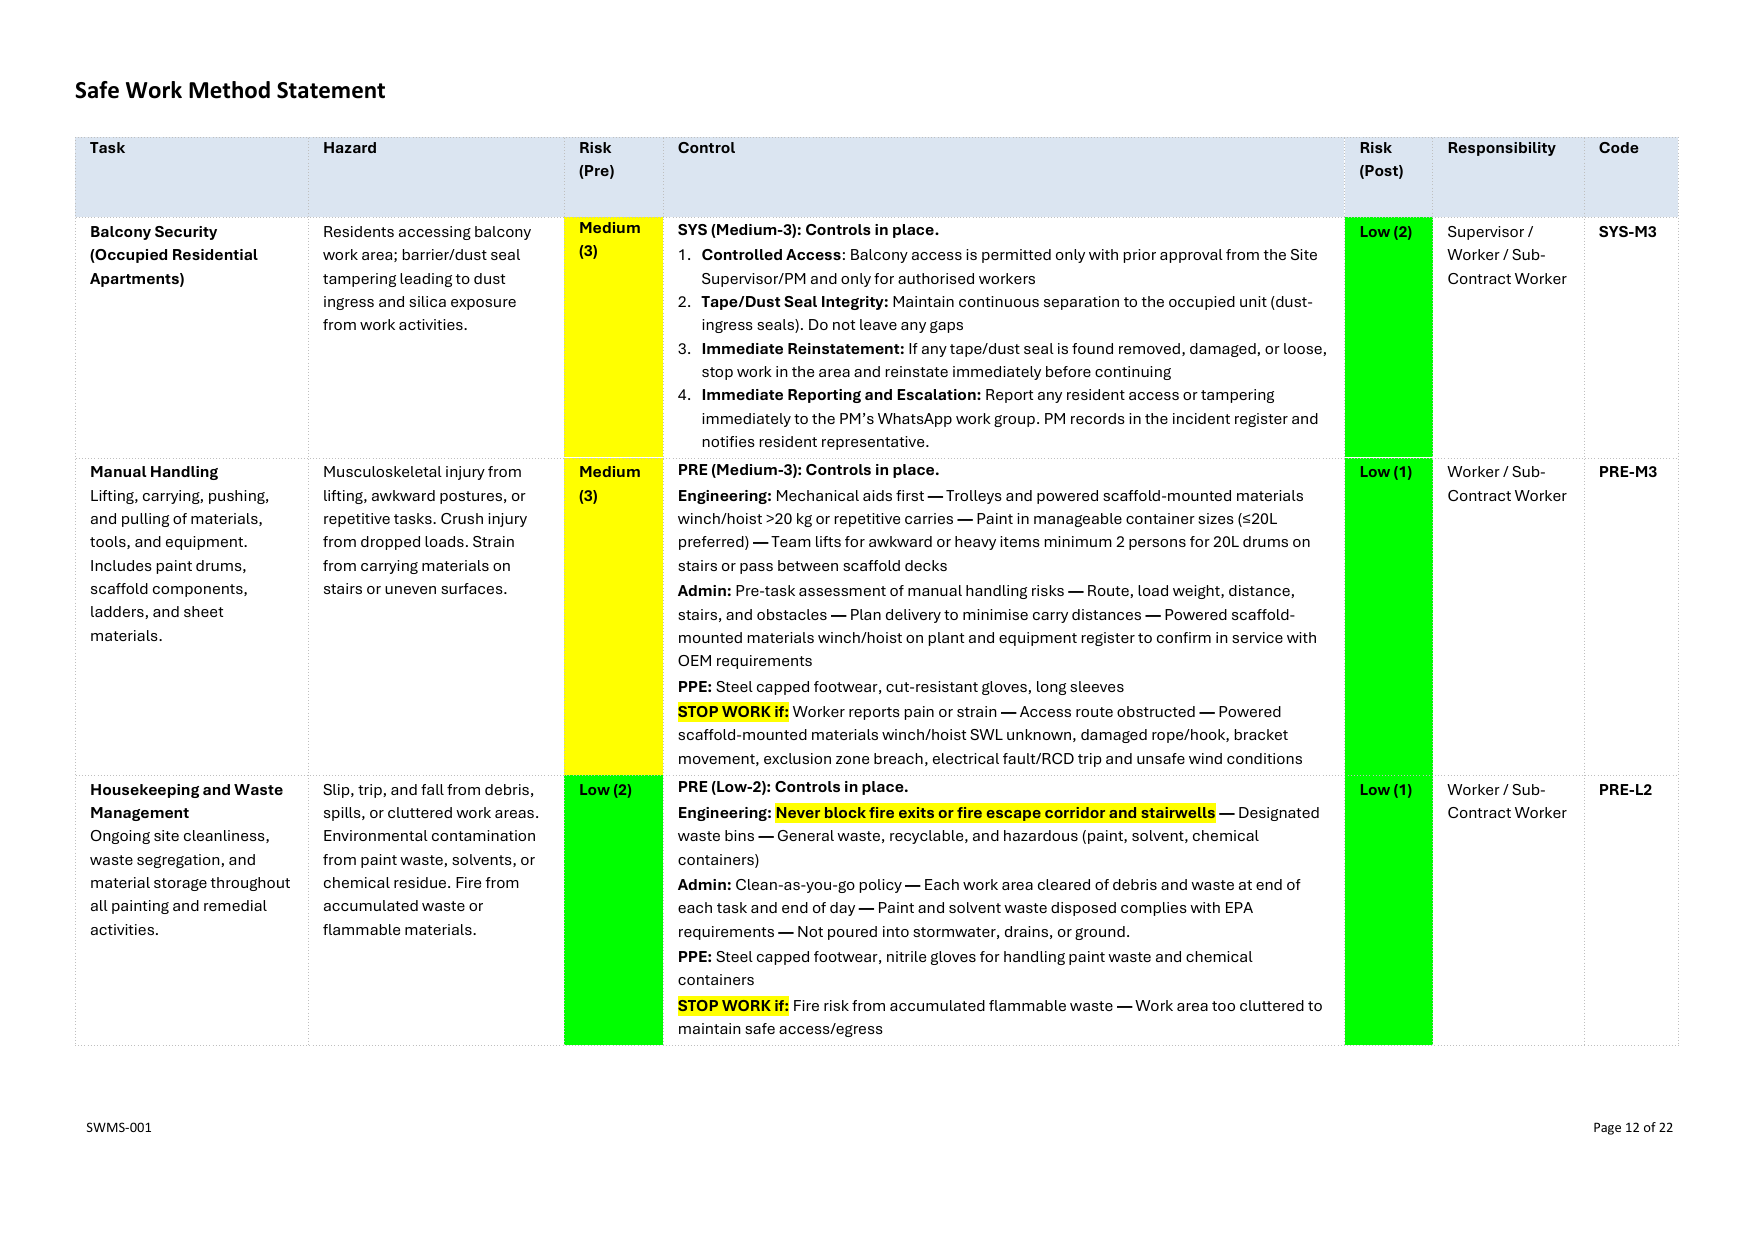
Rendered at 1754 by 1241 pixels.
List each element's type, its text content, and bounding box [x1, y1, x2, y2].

table_cell Low (2) [1345, 217, 1433, 457]
table_cell Musculoskeletal injury from lifting, awkward postures, or repetitive tasks. Crush injury from dropped loads. Strain from carrying materials on stairs or uneven surfaces. [308, 458, 564, 775]
table_cell Manual Handling Lifting, carrying, pushing, and pulling of materials, tools, and equipment. Includes paint drums, scaffold components, ladders, and sheet materials. [75, 458, 308, 775]
table_cell Balcony Security (Occupied Residential Apartments) [75, 217, 308, 457]
table_cell Low (1) [1345, 458, 1433, 775]
table_cell Supervisor / Worker / Sub-Contract Worker [1433, 217, 1584, 457]
table_header Responsibility [1433, 137, 1584, 217]
table_cell Low (2) [564, 775, 663, 1045]
table_cell Worker / Sub-Contract Worker [1433, 458, 1584, 775]
table_header Code [1584, 137, 1678, 217]
table_cell PRE (Medium-3): Controls in place. Engineering: Mechanical aids first — Trolleys and powered scaffold-mounted materials winch/hoist >20 kg or repetitive carries — Paint in manageable container sizes (≤20L preferred) — Team lifts for awkward or heavy items minimum 2 persons for 20L drums on stairs or pass between scaffold decks Admin: Pre-task assessment of manual handling risks — Route, load weight, distance, stairs, and obstacles — Plan delivery to minimise carry distances — Powered scaffold-mounted materials winch/hoist on plant and equipment register to confirm in service with OEM requirements PPE: Steel capped footwear, cut-resistant gloves, long sleeves STOP WORK if: Worker reports pain or strain — Access route obstructed — Powered scaffold-mounted materials winch/hoist SWL unknown, damaged rope/hook, bracket movement, exclusion zone breach, electrical fault/RCD trip and unsafe wind conditions [663, 458, 1344, 775]
table_cell PRE-M3 [1584, 458, 1678, 775]
table_cell Residents accessing balcony work area; barrier/dust seal tampering leading to dust ingress and silica exposure from work activities. [308, 217, 564, 457]
table_header Task [75, 137, 308, 217]
table_cell Slip, trip, and fall from debris, spills, or cluttered work areas. Environmental contamination from paint waste, solvents, or chemical residue. Fire from accumulated waste or flammable materials. [308, 775, 564, 1045]
table_header Hazard [308, 137, 564, 217]
table_header Risk (Pre) [564, 137, 663, 217]
table_cell PRE (Low-2): Controls in place. Engineering: Never block fire exits or fire escape corridor and stairwells — Designated waste bins — General waste, recyclable, and hazardous (paint, solvent, chemical containers) Admin: Clean-as-you-go policy — Each work area cleared of debris and waste at end of each task and end of day — Paint and solvent waste disposed complies with EPA requirements — Not poured into stormwater, drains, or ground. PPE: Steel capped footwear, nitrile gloves for handling paint waste and chemical containers STOP WORK if: Fire risk from accumulated flammable waste — Work area too cluttered to maintain safe access/egress [663, 775, 1344, 1045]
table_header Risk (Post) [1345, 137, 1433, 217]
table_header Control [663, 137, 1344, 217]
table_cell Medium (3) [564, 217, 663, 457]
table_cell Low (1) [1345, 775, 1433, 1045]
table_cell SYS-M3 [1584, 217, 1678, 457]
table_cell Worker / Sub-Contract Worker [1433, 775, 1584, 1045]
table_cell Housekeeping and Waste Management Ongoing site cleanliness, waste segregation, and material storage throughout all painting and remedial activities. [75, 775, 308, 1045]
table_cell Medium (3) [564, 458, 663, 775]
table_cell SYS (Medium-3): Controls in place. Controlled Access: Balcony access is permitted only with prior approval from the Site Supervisor/PM and only for authorised workers Tape/Dust Seal Integrity: Maintain continuous separation to the occupied unit (dust-ingress seals). Do not leave any gaps Immediate Reinstatement: If any tape/dust seal is found removed, damaged, or loose, stop work in the area and reinstate immediately before continuing Immediate Reporting and Escalation: Report any resident access or tampering immediately to the PM’s WhatsApp work group. PM records in the incident register and notifies resident representative. [663, 217, 1344, 457]
table_cell PRE-L2 [1584, 775, 1678, 1045]
